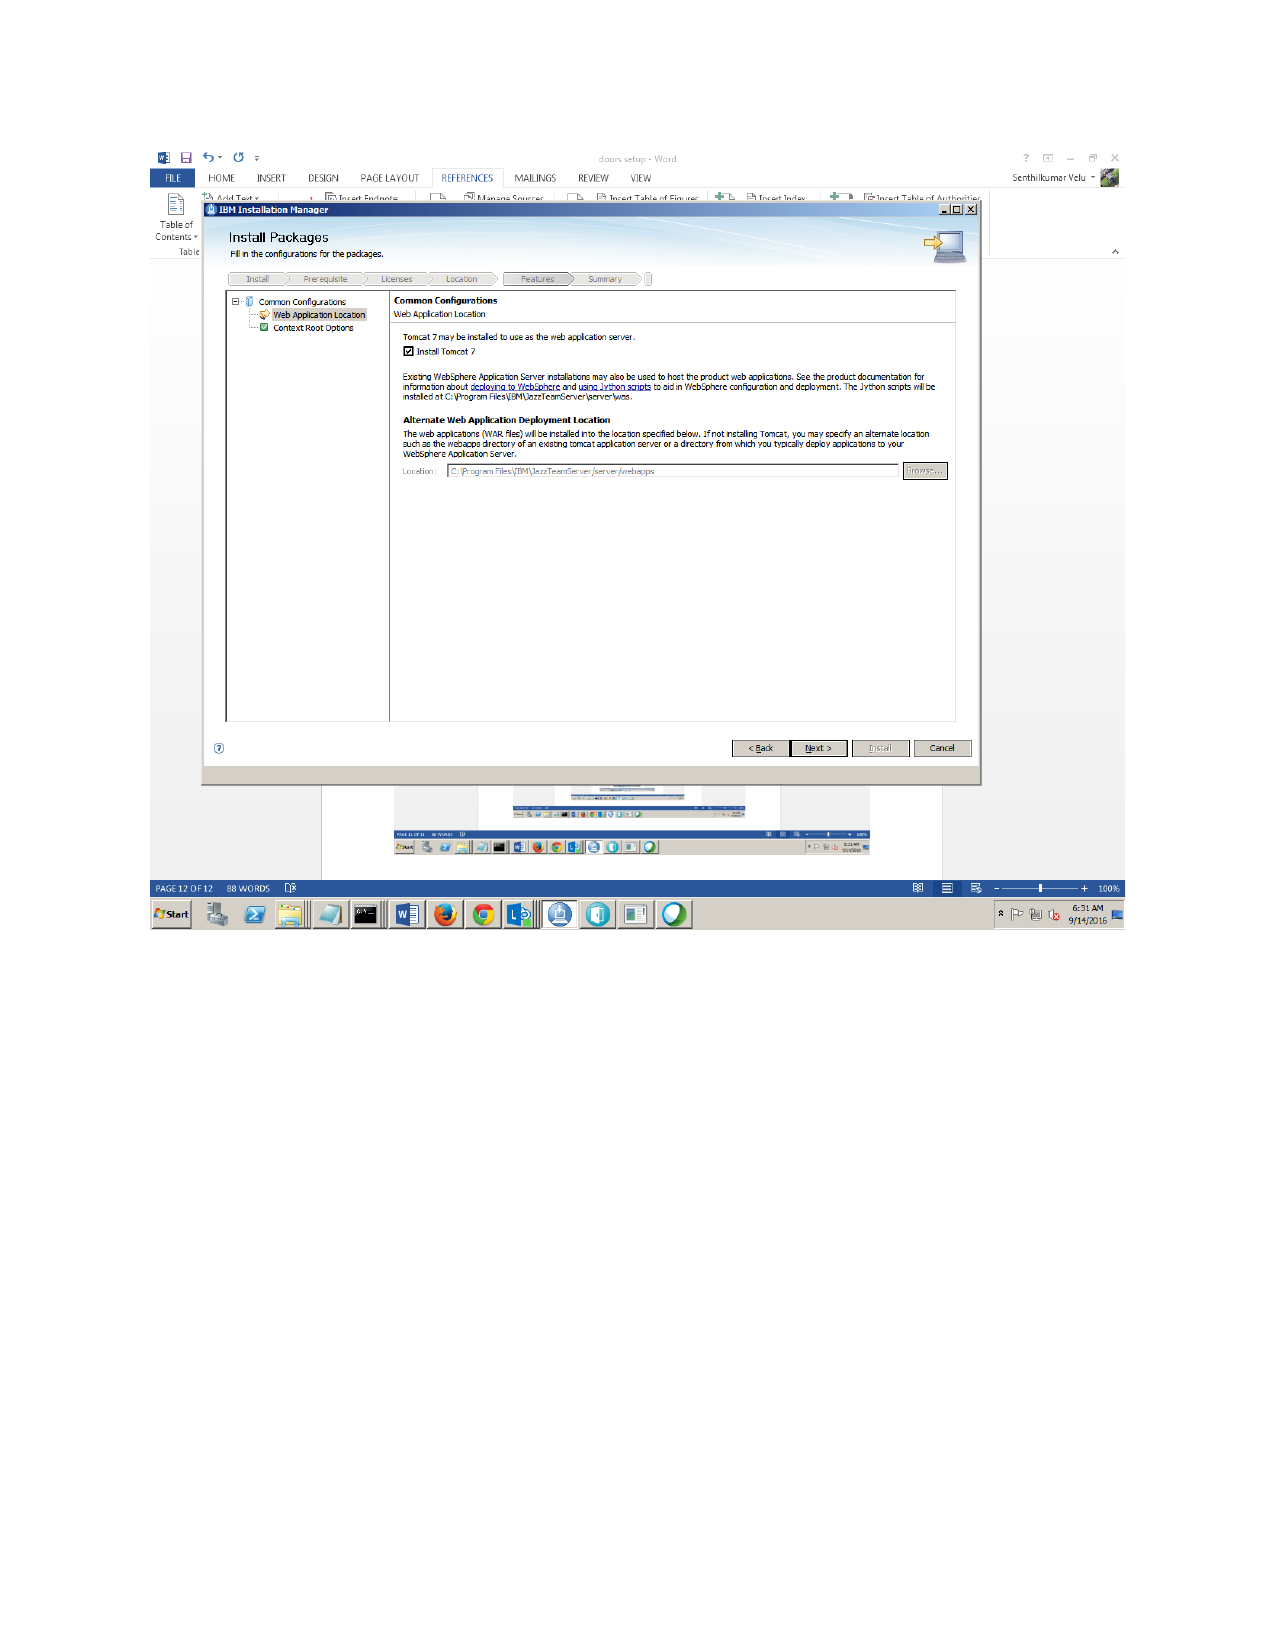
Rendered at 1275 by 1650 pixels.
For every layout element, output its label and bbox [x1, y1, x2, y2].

picture [150, 150, 1125, 930]
